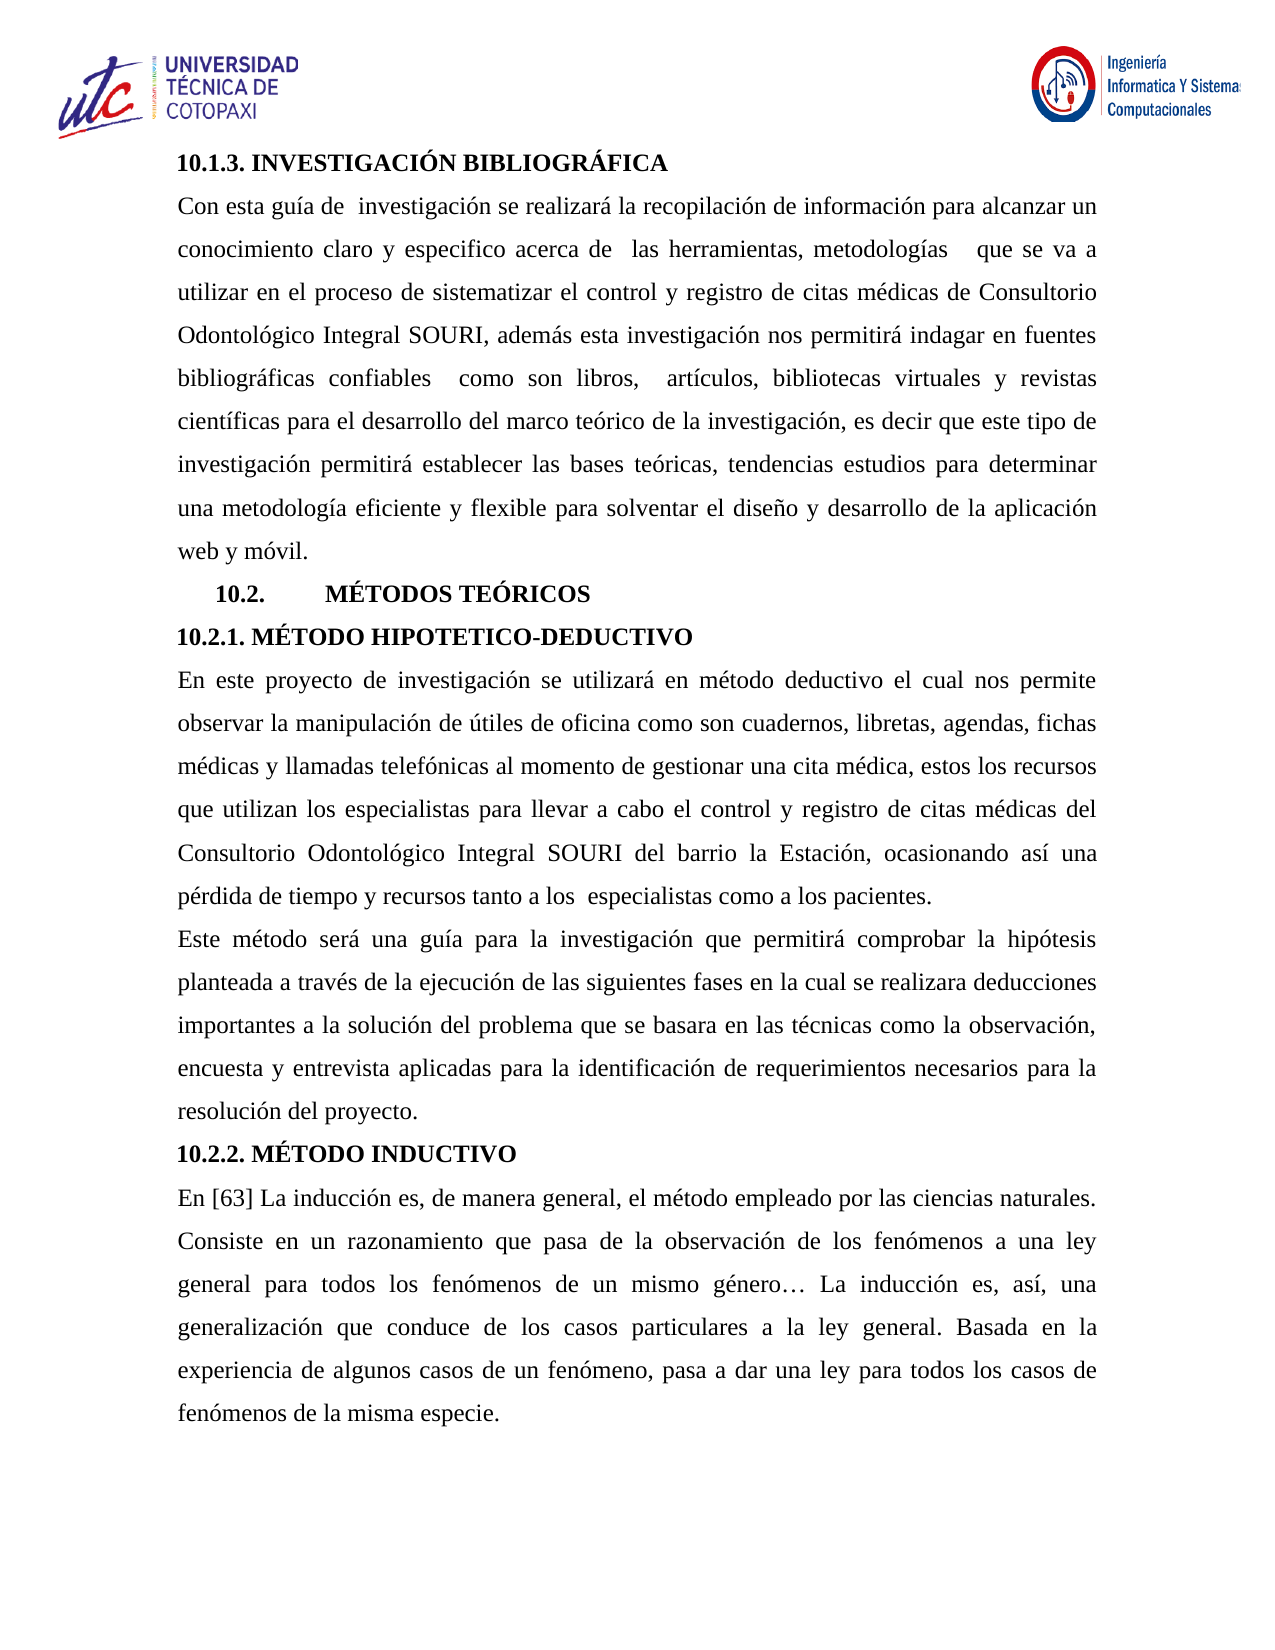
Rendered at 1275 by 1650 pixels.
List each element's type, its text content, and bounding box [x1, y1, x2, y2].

list MÉTODO HIPOTETICO-DEDUCTIVO [176, 622, 1098, 651]
picture [1031, 46, 1241, 122]
list MÉTODO INDUCTIVO [176, 1139, 1098, 1168]
picture [58, 53, 298, 139]
text En [63] La inducción es, de manera general, el método empleado por las ciencias naturales. Consiste en un razonamiento que pasa de la observación de los fenómenos a una ley general para todos los fenómenos de un mismo género… La inducción es, así, una generalización que conduce de los casos particulares a la ley general. Basada en la experiencia de algunos casos de un fenómeno, pasa a dar una ley para todos los casos de fenómenos de la misma especie. [177, 1183, 1098, 1427]
text Este método será una guía para la investigación que permitirá comprobar la hipótesis planteada a través de la ejecución de las siguientes fases en la cual se realizara deducciones importantes a la solución del problema que se basara en las técnicas como la observación, encuesta y entrevista aplicadas para la identificación de requerimientos necesarios para la resolución del proyecto. [177, 924, 1098, 1125]
list MÉTODOS TEÓRICOS [215, 579, 1098, 608]
list INVESTIGACIÓN BIBLIOGRÁFICA [176, 148, 1098, 176]
text Con esta guía de investigación se realizará la recopilación de información para alcanzar un conocimiento claro y especifico acerca de las herramientas, metodologías que se va a utilizar en el proceso de sistematizar el control y registro de citas médicas de Consultorio Odontológico Integral SOURI, además esta investigación nos permitirá indagar en fuentes bibliográficas confiables como son libros, artículos, bibliotecas virtuales y revistas científicas para el desarrollo del marco teórico de la investigación, es decir que este tipo de investigación permitirá establecer las bases teóricas, tendencias estudios para determinar una metodología eficiente y flexible para solventar el diseño y desarrollo de la aplicación web y móvil. [177, 191, 1098, 564]
text En este proyecto de investigación se utilizará en método deductivo el cual nos permite observar la manipulación de útiles de oficina como son cuadernos, libretas, agendas, fichas médicas y llamadas telefónicas al momento de gestionar una cita médica, estos los recursos que utilizan los especialistas para llevar a cabo el control y registro de citas médicas del Consultorio Odontológico Integral SOURI del barrio la Estación, ocasionando así una pérdida de tiempo y recursos tanto a los especialistas como a los pacientes. [177, 665, 1098, 909]
